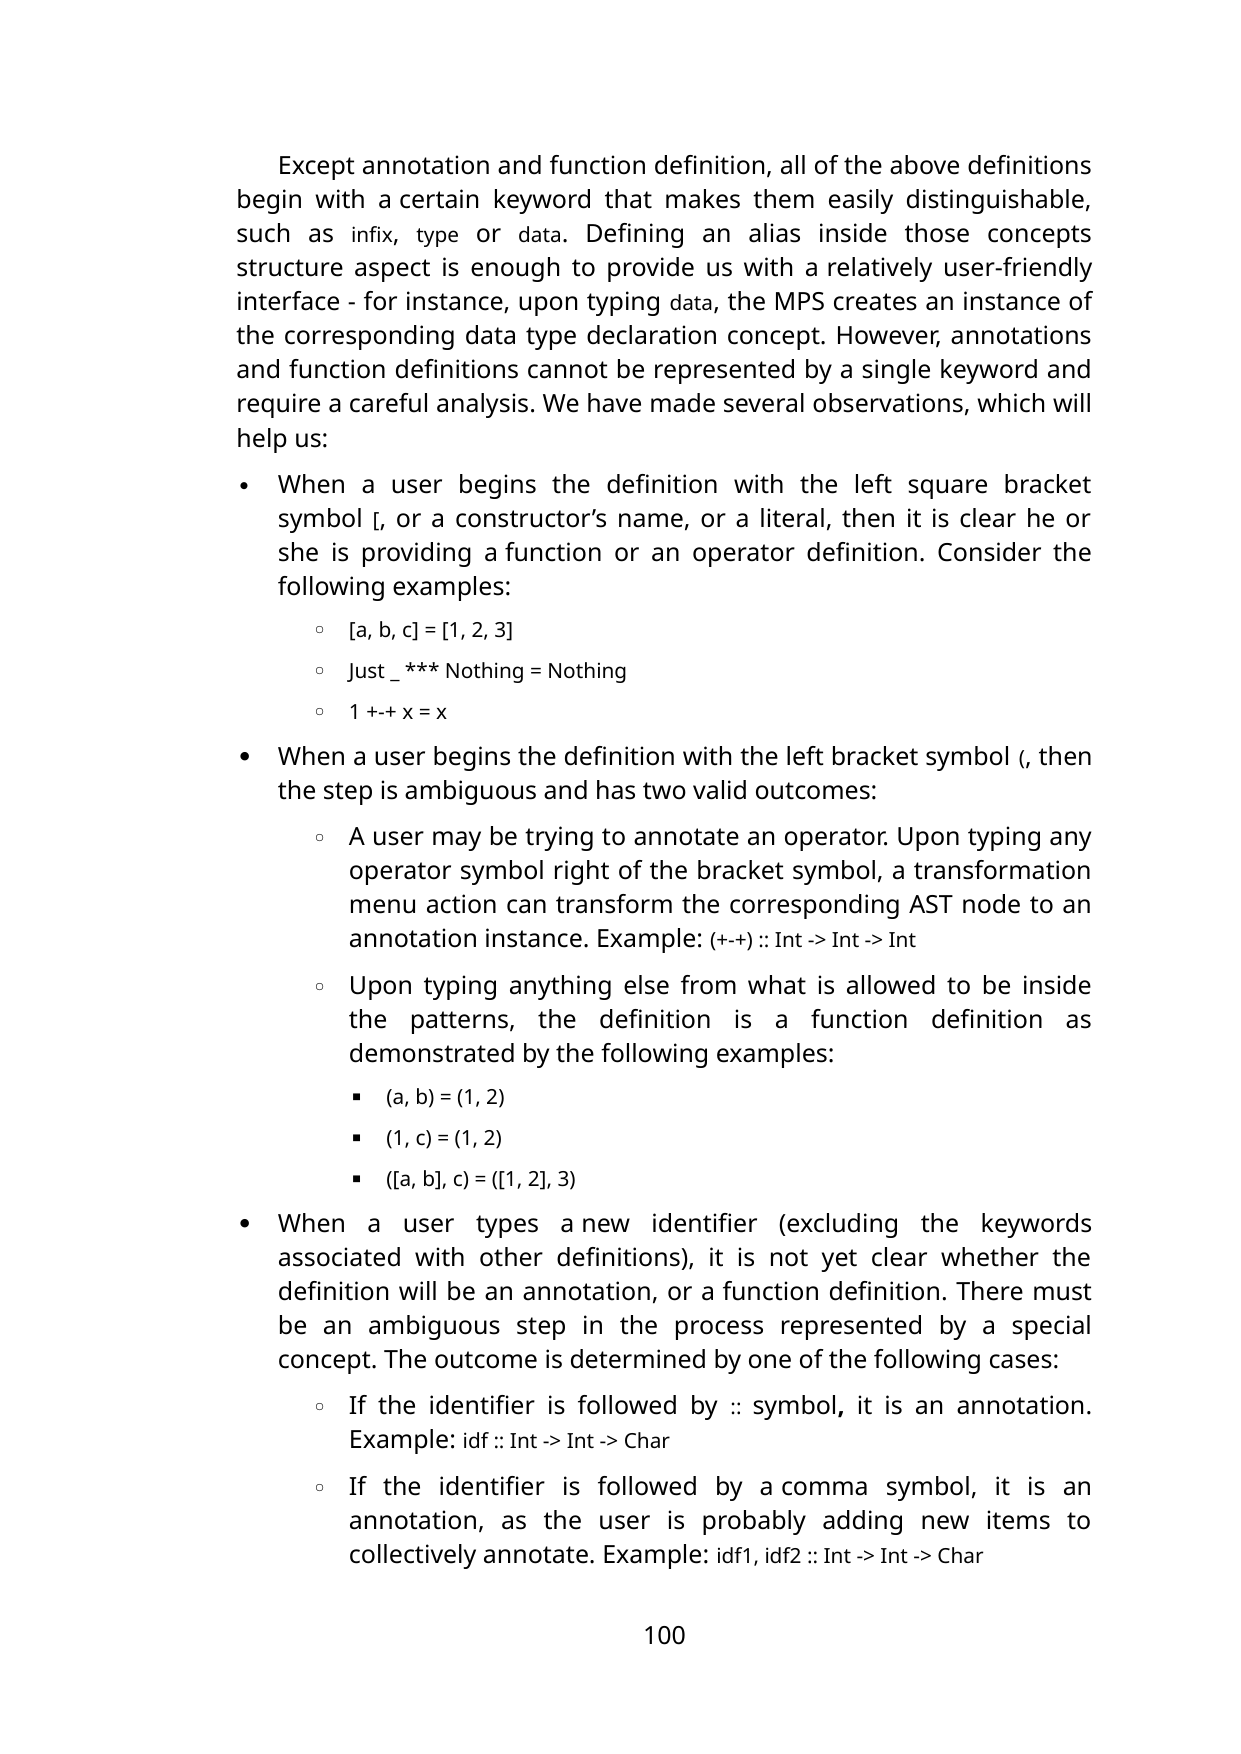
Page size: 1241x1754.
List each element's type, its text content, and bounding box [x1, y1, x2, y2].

list ([a, b], c) = ([1, 2], 3) [349, 1164, 1092, 1193]
list Upon typing anything else from what is allowed to be inside the patterns, the definition is a function definition as demonstrated by the following examples: [311, 968, 1092, 1070]
list (a, b) = (1, 2) [349, 1082, 1092, 1111]
list A user may be trying to annotate an operator. Upon typing any operator symbol right of the bracket symbol, a transformation menu action can transform the corresponding AST node to an annotation instance. Example: (+-+) :: Int -> Int -> Int [311, 819, 1092, 955]
text Except annotation and function definition, all of the above definitions begin with a certain keyword that makes them easily distinguishable, such as infix, type or data. Defining an alias inside those concepts structure aspect is enough to provide us with a relatively user-friendly interface - for instance, upon typing data, the MPS creates an instance of the corresponding data type declaration concept. However, annotations and function definitions cannot be represented by a single keyword and require a careful analysis. We have made several observations, which will help us: [236, 148, 1092, 454]
list If the identifier is followed by :: symbol, it is an annotation. Example: idf :: Int -> Int -> Char [311, 1388, 1092, 1456]
text When a user begins the definition with the left bracket symbol (, then the step is ambiguous and has two valid outcomes: [240, 738, 1092, 806]
list If the identifier is followed by a comma symbol, it is an annotation, as the user is probably adding new items to collectively annotate. Example: idf1, idf2 :: Int -> Int -> Char [311, 1469, 1092, 1571]
text When a user types a new identifier (excluding the keywords associated with other definitions), it is not yet clear whether the definition will be an annotation, or a function definition. There must be an ambiguous step in the process represented by a special concept. The outcome is determined by one of the following cases: [240, 1205, 1092, 1376]
list [a, b, c] = [1, 2, 3] [311, 616, 1092, 644]
list Just _ *** Nothing = Nothing [311, 656, 1092, 685]
text When a user begins the definition with the left square bracket symbol [, or a constructor’s name, or a literal, then it is clear he or she is providing a function or an operator definition. Consider the following examples: [240, 467, 1092, 603]
list 1 +-+ x = x [311, 697, 1092, 726]
list (1, c) = (1, 2) [349, 1123, 1092, 1152]
